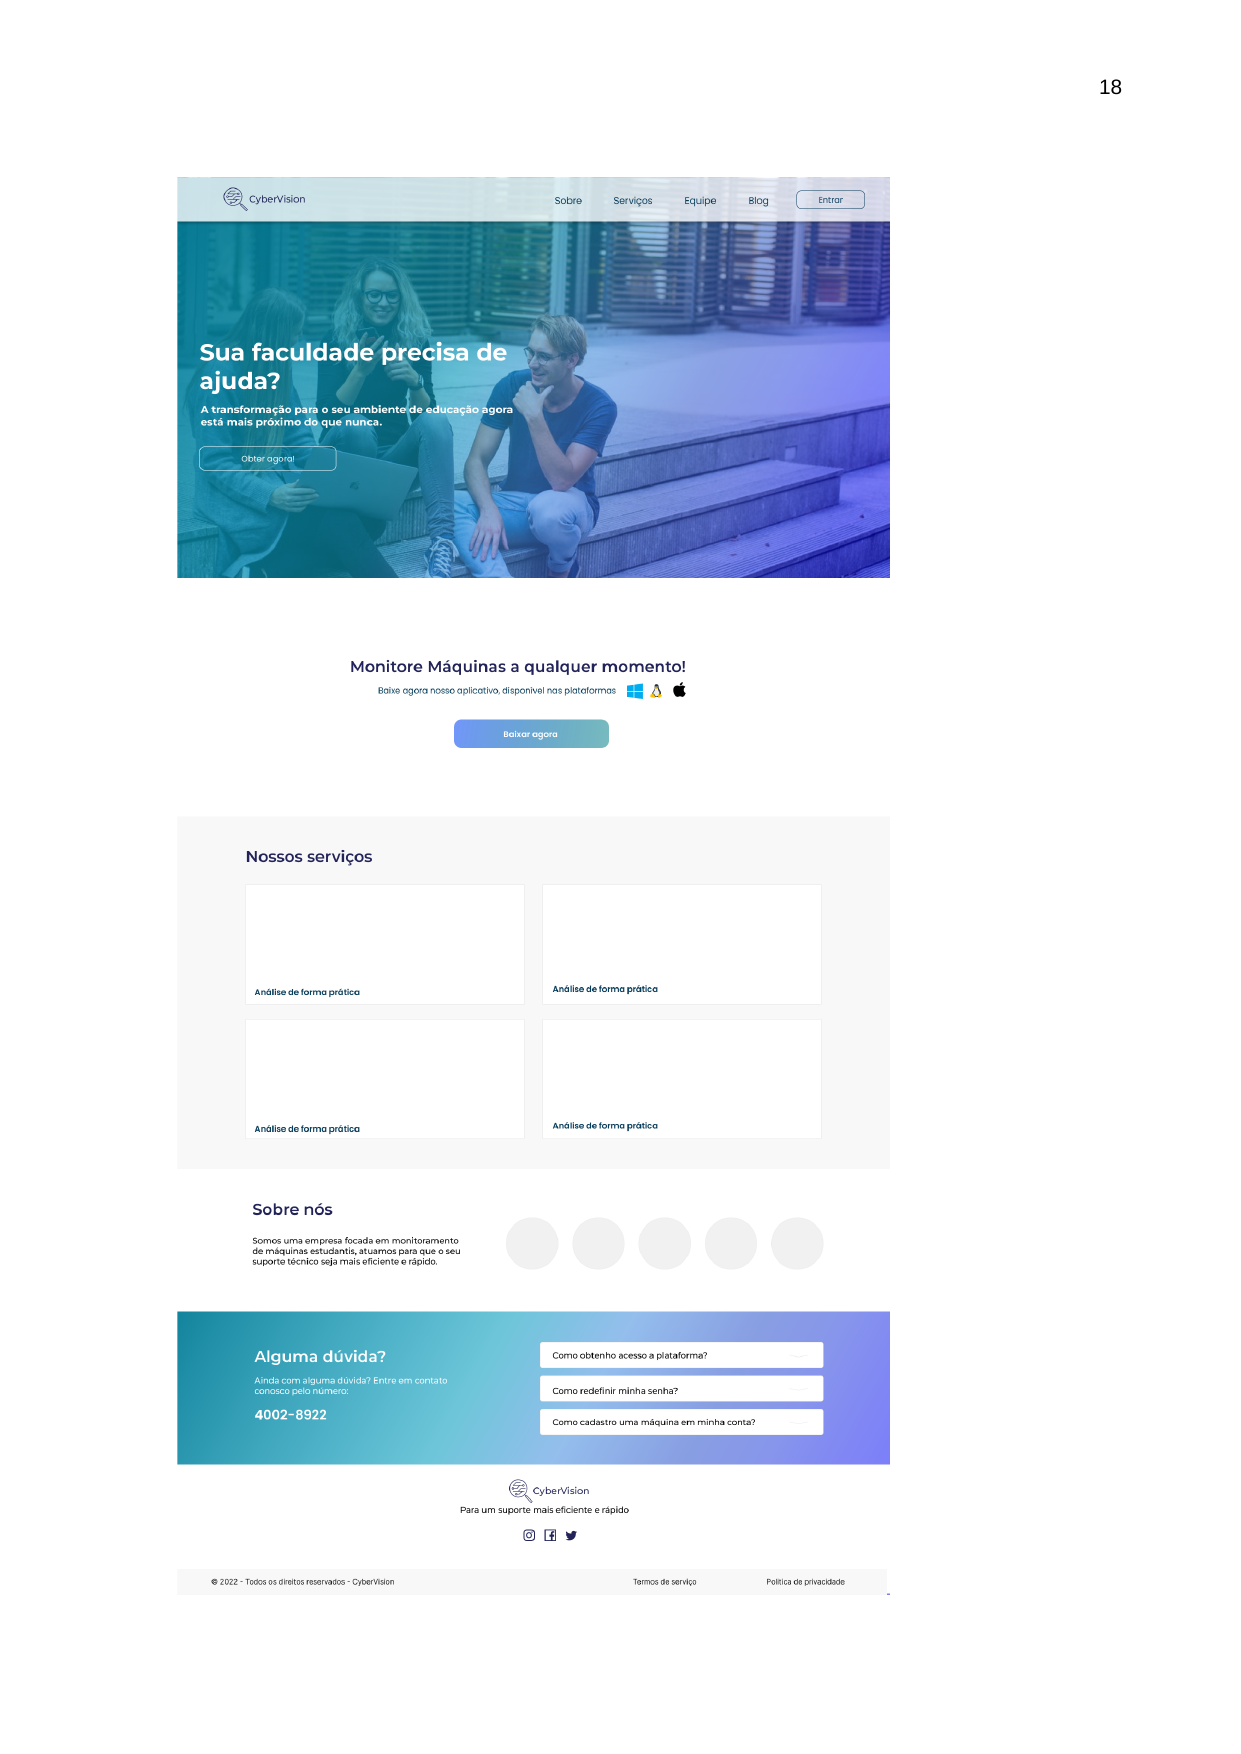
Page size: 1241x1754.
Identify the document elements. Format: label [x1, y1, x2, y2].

picture [177, 177, 890, 1595]
